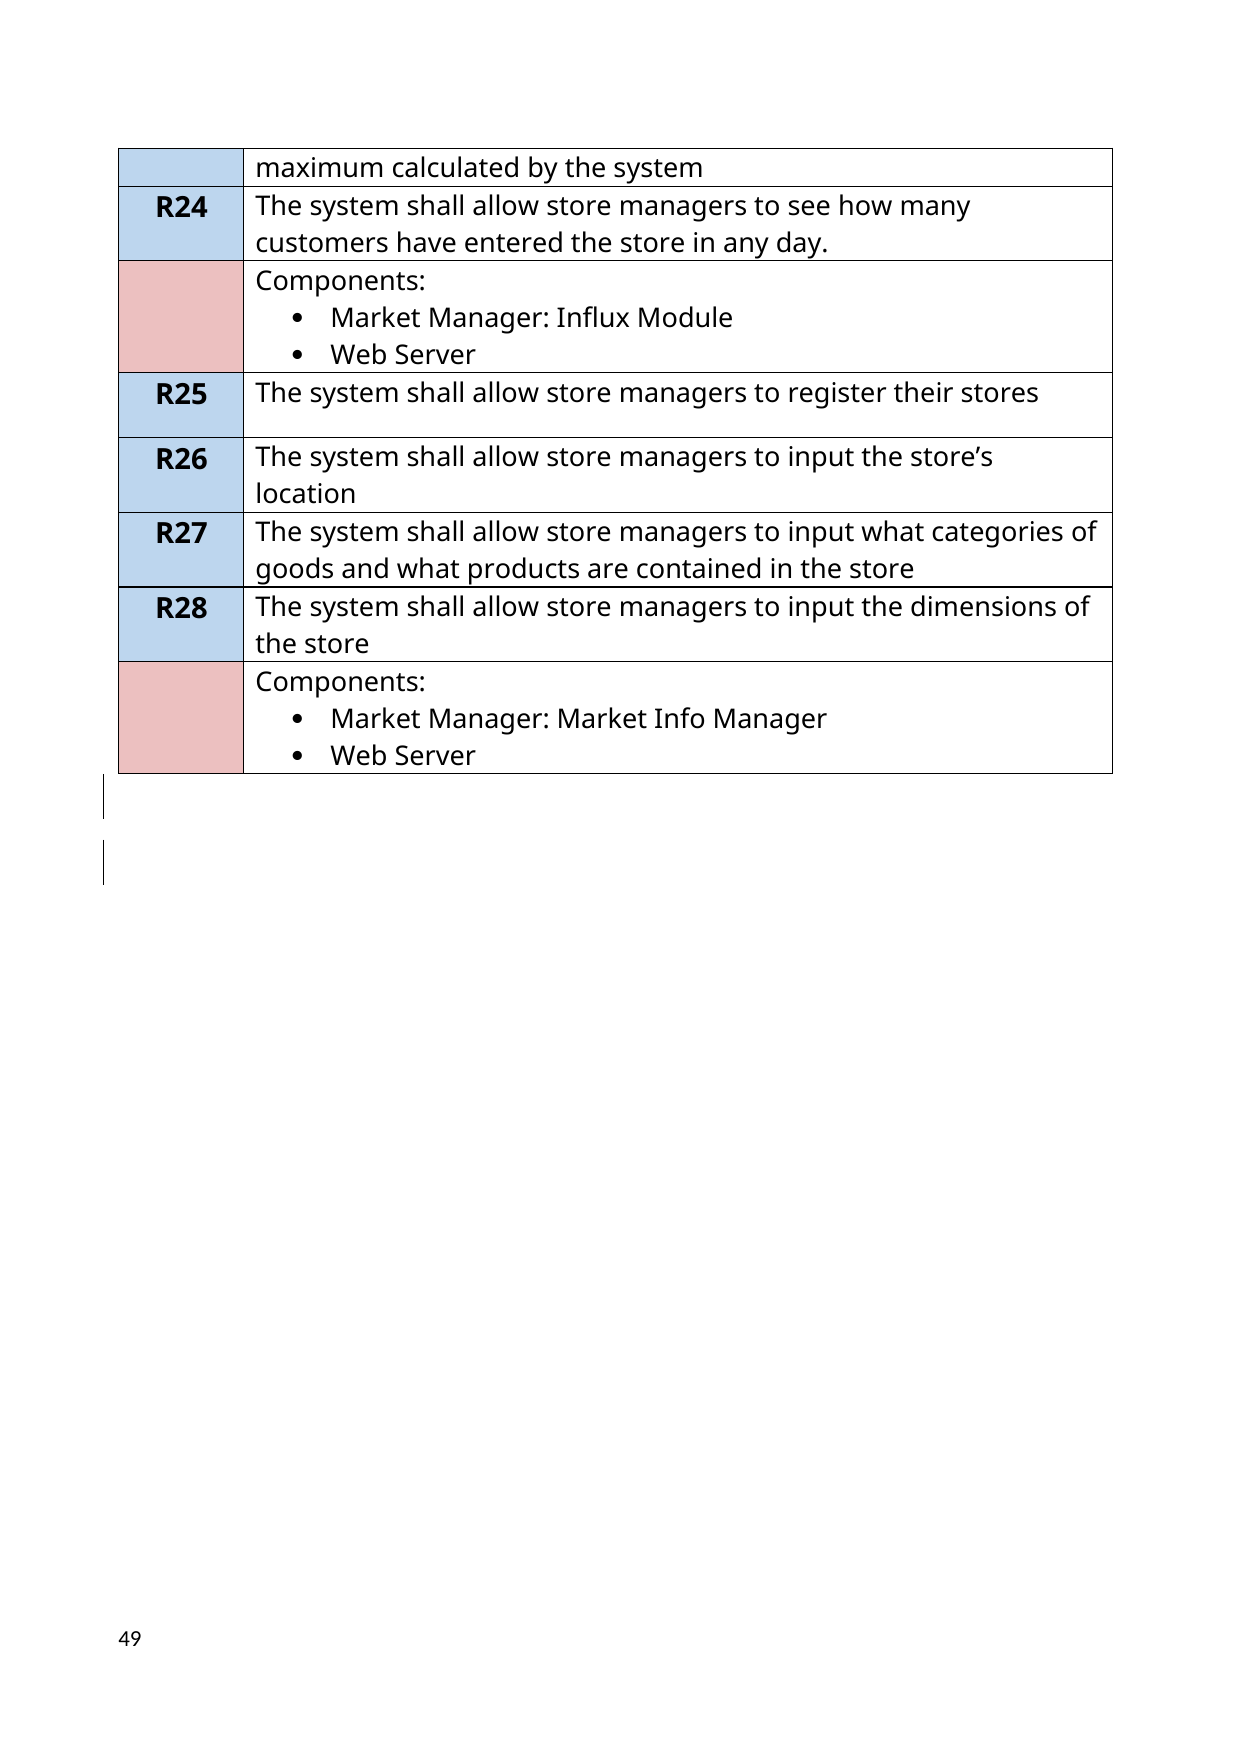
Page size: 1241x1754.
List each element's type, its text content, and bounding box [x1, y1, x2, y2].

table_cell The system shall allow store managers to input the dimensions of the store [244, 588, 1112, 661]
table_cell R28 [119, 588, 243, 661]
table_cell R23 [119, 149, 243, 186]
table_cell Components: Market Manager: Market Info Manager Web Server [244, 662, 1112, 773]
table_cell [119, 662, 243, 773]
table_cell R24 [119, 187, 243, 260]
table_cell Components: Market Manager: Influx Module Web Server [244, 261, 1112, 372]
table_cell R26 [119, 438, 243, 512]
table_cell R25 [119, 373, 243, 437]
table_cell The system shall allow store managers to input the store’s location [244, 438, 1112, 512]
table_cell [244, 149, 1112, 186]
table_cell R27 [119, 513, 243, 586]
table_cell The system shall allow store managers to see how many customers have entered the store in any day. [244, 187, 1112, 260]
table_cell [119, 261, 243, 372]
table_cell The system shall allow store managers to register their stores [244, 373, 1112, 437]
table_cell The system shall allow store managers to input what categories of goods and what products are contained in the store [244, 513, 1112, 586]
